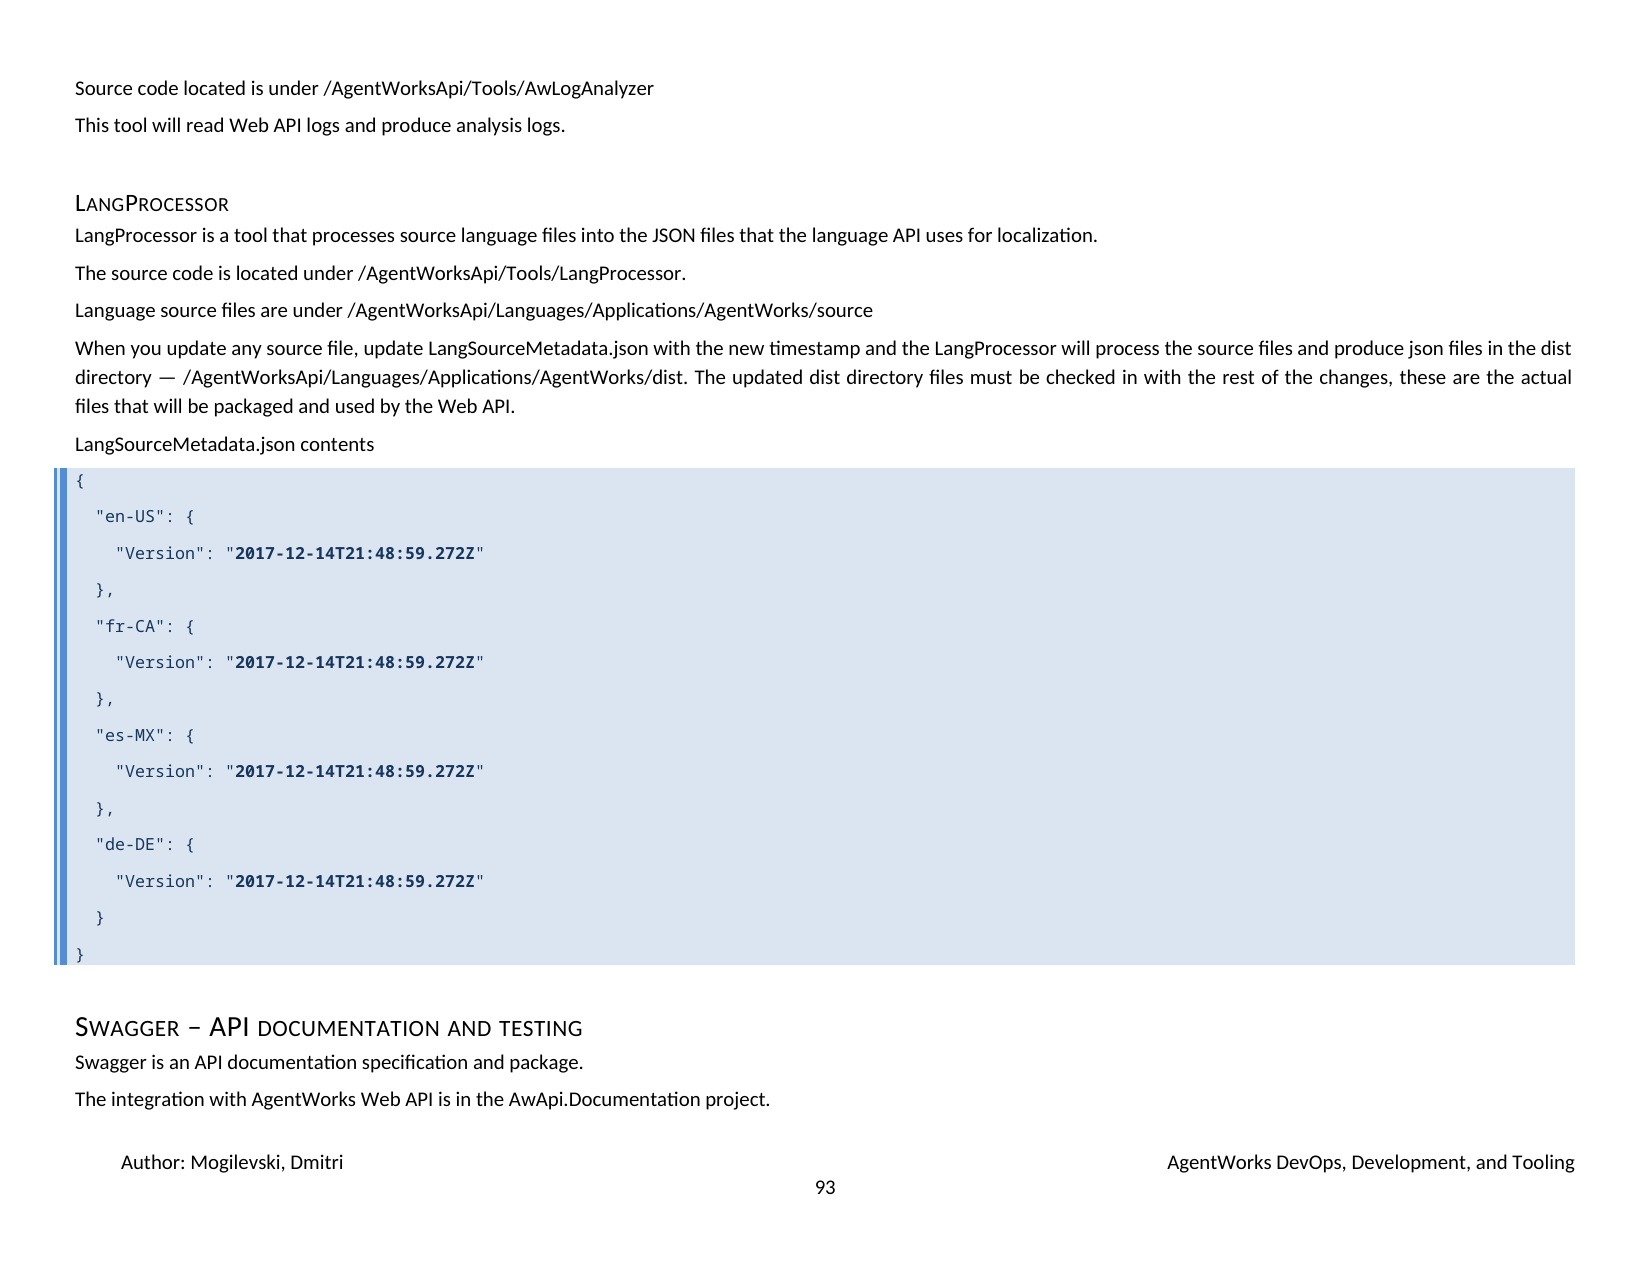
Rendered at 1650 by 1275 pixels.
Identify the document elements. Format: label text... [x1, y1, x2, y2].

text Language source files are under /AgentWorksApi/Languages/Applications/AgentWorks/source [75, 297, 1575, 323]
text This tool will read Web API logs and produce analysis logs. [75, 112, 1575, 138]
text "Version": "2017-12-14T21:48:59.272Z" [67, 651, 1575, 673]
text }, [67, 578, 1575, 600]
text "es-MX": { [67, 723, 1575, 746]
text Source code located is under /AgentWorksApi/Tools/AwLogAnalyzer [75, 75, 1575, 100]
text "en-US": { [67, 505, 1575, 527]
text } [67, 906, 1575, 928]
subtitle LangProcessor [75, 187, 1575, 218]
text LangSourceMetadata.json contents [75, 431, 1575, 456]
text "Version": "2017-12-14T21:48:59.272Z" [67, 869, 1575, 892]
text "Version": "2017-12-14T21:48:59.272Z" [67, 760, 1575, 783]
text "fr-CA": { [67, 614, 1575, 637]
text "de-DE": { [67, 833, 1575, 856]
text Swagger is an API documentation specification and package. [75, 1049, 1575, 1074]
text When you update any source file, update LangSourceMetadata.json with the new timestamp and the LangProcessor will process the source files and produce json files in the dist directory — /AgentWorksApi/Languages/Applications/AgentWorks/dist. The updated dist directory files must be checked in with the rest of the changes, these are the actual files that will be packaged and used by the Web API. [75, 335, 1575, 419]
text }, [67, 687, 1575, 710]
text "Version": "2017-12-14T21:48:59.272Z" [67, 541, 1575, 564]
subtitle Swagger – API documentation and testing [75, 1008, 1575, 1043]
text The integration with AgentWorks Web API is in the AwApi.Documentation project. [75, 1086, 1575, 1112]
text The source code is located under /AgentWorksApi/Tools/LangProcessor. [75, 260, 1575, 285]
text }, [67, 796, 1575, 819]
text { [67, 468, 1575, 491]
text } [67, 942, 1575, 965]
text LangProcessor is a tool that processes source language files into the JSON files that the language API uses for localization. [75, 222, 1575, 248]
